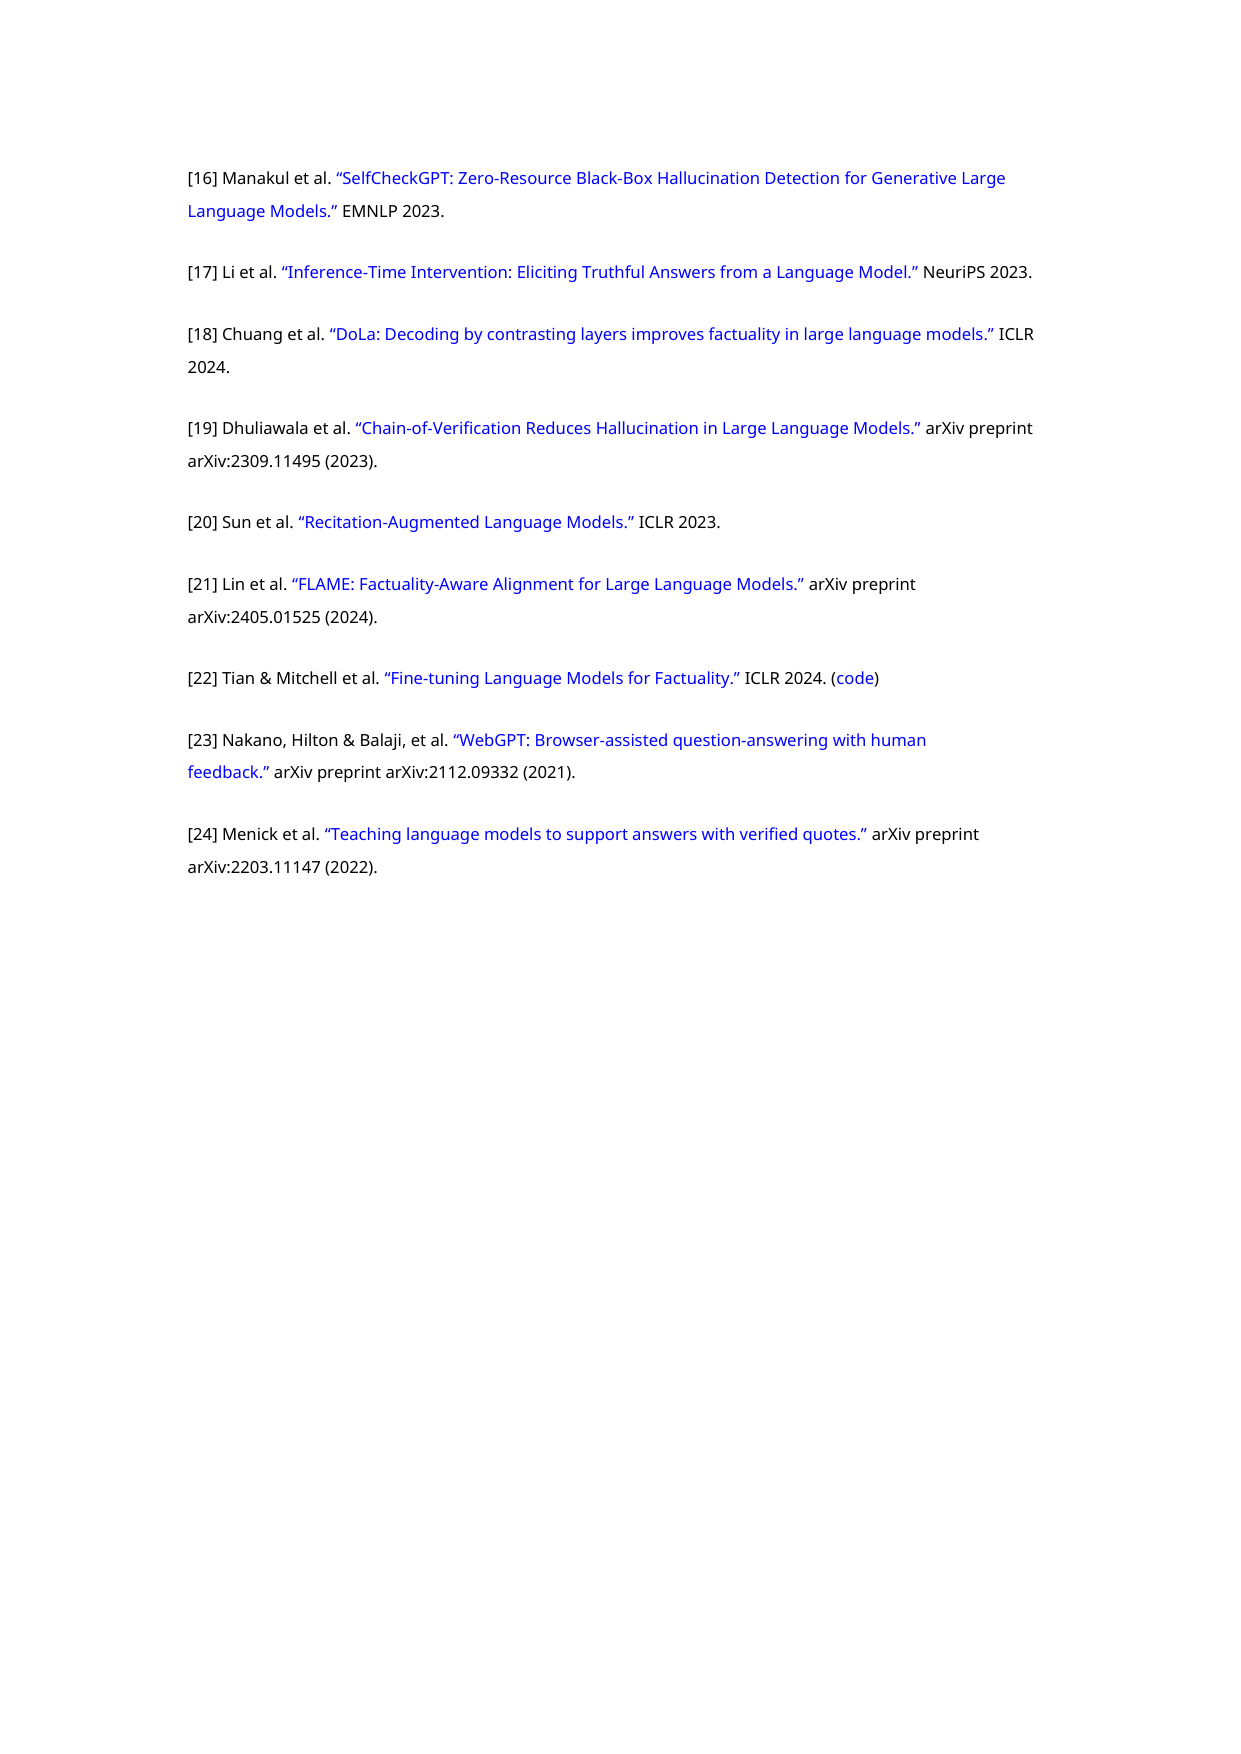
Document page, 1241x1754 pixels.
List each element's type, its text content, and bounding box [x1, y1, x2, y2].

text [16] Manakul et al. “SelfCheckGPT: Zero-Resource Black-Box Hallucination Detection for Generative Large Language Models.” EMNLP 2023. [187, 162, 1053, 227]
text [21] Lin et al. “FLAME: Factuality-Aware Alignment for Large Language Models.” arXiv preprint arXiv:2405.01525 (2024). [187, 568, 1053, 633]
text [17] Li et al. “Inference-Time Intervention: Eliciting Truthful Answers from a Language Model.” NeuriPS 2023. [187, 256, 1053, 289]
text [24] Menick et al. “Teaching language models to support answers with verified quotes.” arXiv preprint arXiv:2203.11147 (2022). [187, 818, 1053, 883]
text [18] Chuang et al. “DoLa: Decoding by contrasting layers improves factuality in large language models.” ICLR 2024. [187, 318, 1053, 383]
text [20] Sun et al. “Recitation-Augmented Language Models.” ICLR 2023. [187, 506, 1053, 539]
text [22] Tian & Mitchell et al. “Fine-tuning Language Models for Factuality.” ICLR 2024. (code) [187, 662, 1053, 694]
text [19] Dhuliawala et al. “Chain-of-Verification Reduces Hallucination in Large Language Models.” arXiv preprint arXiv:2309.11495 (2023). [187, 412, 1053, 477]
text [23] Nakano, Hilton & Balaji, et al. “WebGPT: Browser-assisted question-answering with human feedback.” arXiv preprint arXiv:2112.09332 (2021). [187, 724, 1053, 789]
